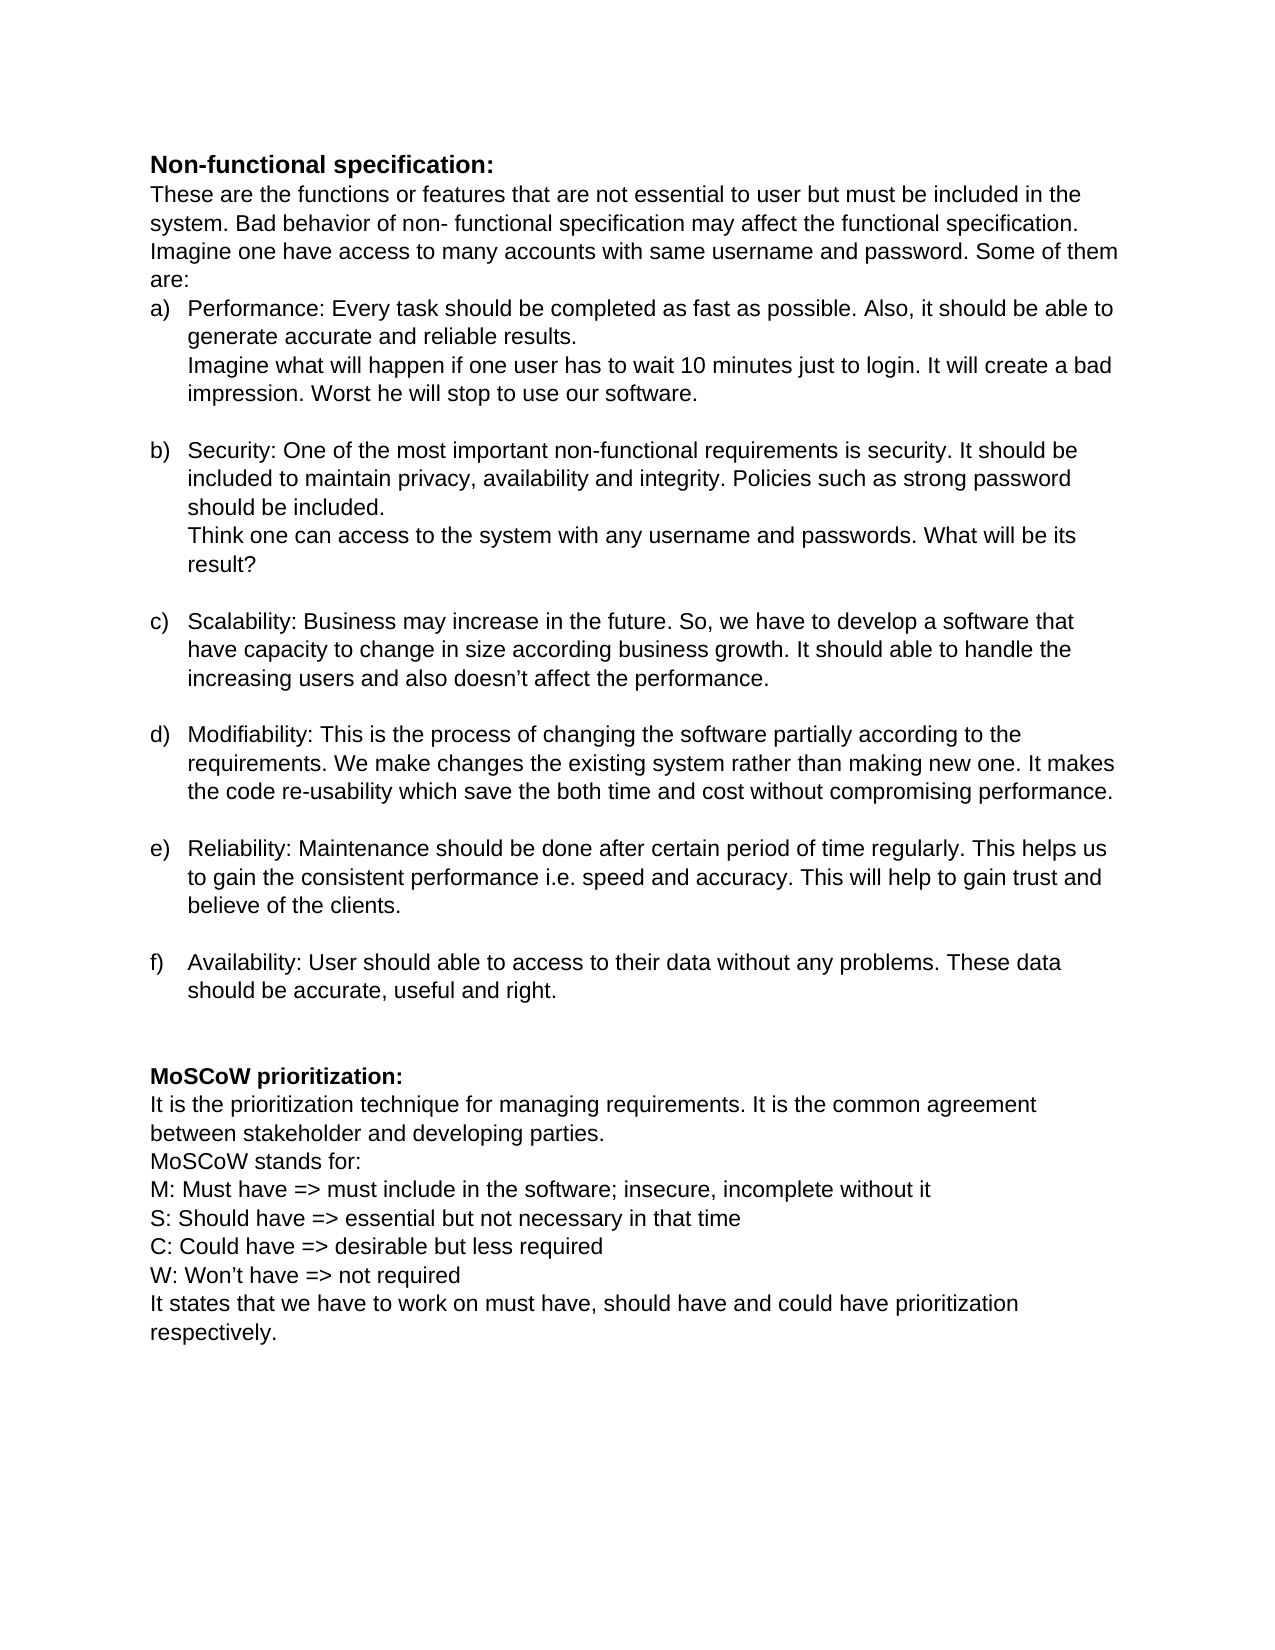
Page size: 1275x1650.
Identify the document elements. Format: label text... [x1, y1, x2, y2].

list Modifiability: This is the process of changing the software partially according to the requirements. We make changes the existing system rather than making new one. It makes the code re-usability which save the both time and cost without compromising performance. [150, 721, 1125, 804]
text Imagine what will happen if one user has to wait 10 minutes just to login. It will create a bad impression. Worst he will stop to use our software. [187, 352, 1125, 406]
text These are the functions or features that are not essential to user but must be included in the system. Bad behavior of non- functional specification may affect the functional specification. Imagine one have access to many accounts with same username and password. Some of them are: [150, 181, 1125, 293]
text Think one can access to the system with any username and passwords. What will be its result? [187, 522, 1125, 577]
text M: Must have => must include in the software; insecure, incomplete without it [150, 1176, 1125, 1203]
list Performance: Every task should be completed as fast as possible. Also, it should be able to generate accurate and reliable results. [150, 295, 1125, 349]
text C: Could have => desirable but less required [150, 1233, 1125, 1259]
text MoSCoW stands for: [150, 1148, 1125, 1174]
text S: Should have => essential but not necessary in that time [150, 1205, 1125, 1231]
text Non-functional specification: [150, 150, 1125, 179]
text MoSCoW prioritization: [150, 1063, 1125, 1089]
text It is the prioritization technique for managing requirements. It is the common agreement between stakeholder and developing parties. [150, 1091, 1125, 1146]
text It states that we have to work on must have, should have and could have prioritization respectively. [150, 1290, 1125, 1345]
list Reliability: Maintenance should be done after certain period of time regularly. This helps us to gain the consistent performance i.e. speed and accuracy. This will help to gain trust and believe of the clients. [150, 835, 1125, 918]
list Scalability: Business may increase in the future. So, we have to develop a software that have capacity to change in size according business growth. It should able to handle the increasing users and also doesn’t affect the performance. [150, 608, 1125, 691]
list Availability: User should able to access to their data without any problems. These data should be accurate, useful and right. [150, 949, 1125, 1004]
text W: Won’t have => not required [150, 1262, 1125, 1288]
list Security: One of the most important non-functional requirements is security. It should be included to maintain privacy, availability and integrity. Policies such as strong password should be included. [150, 437, 1125, 520]
